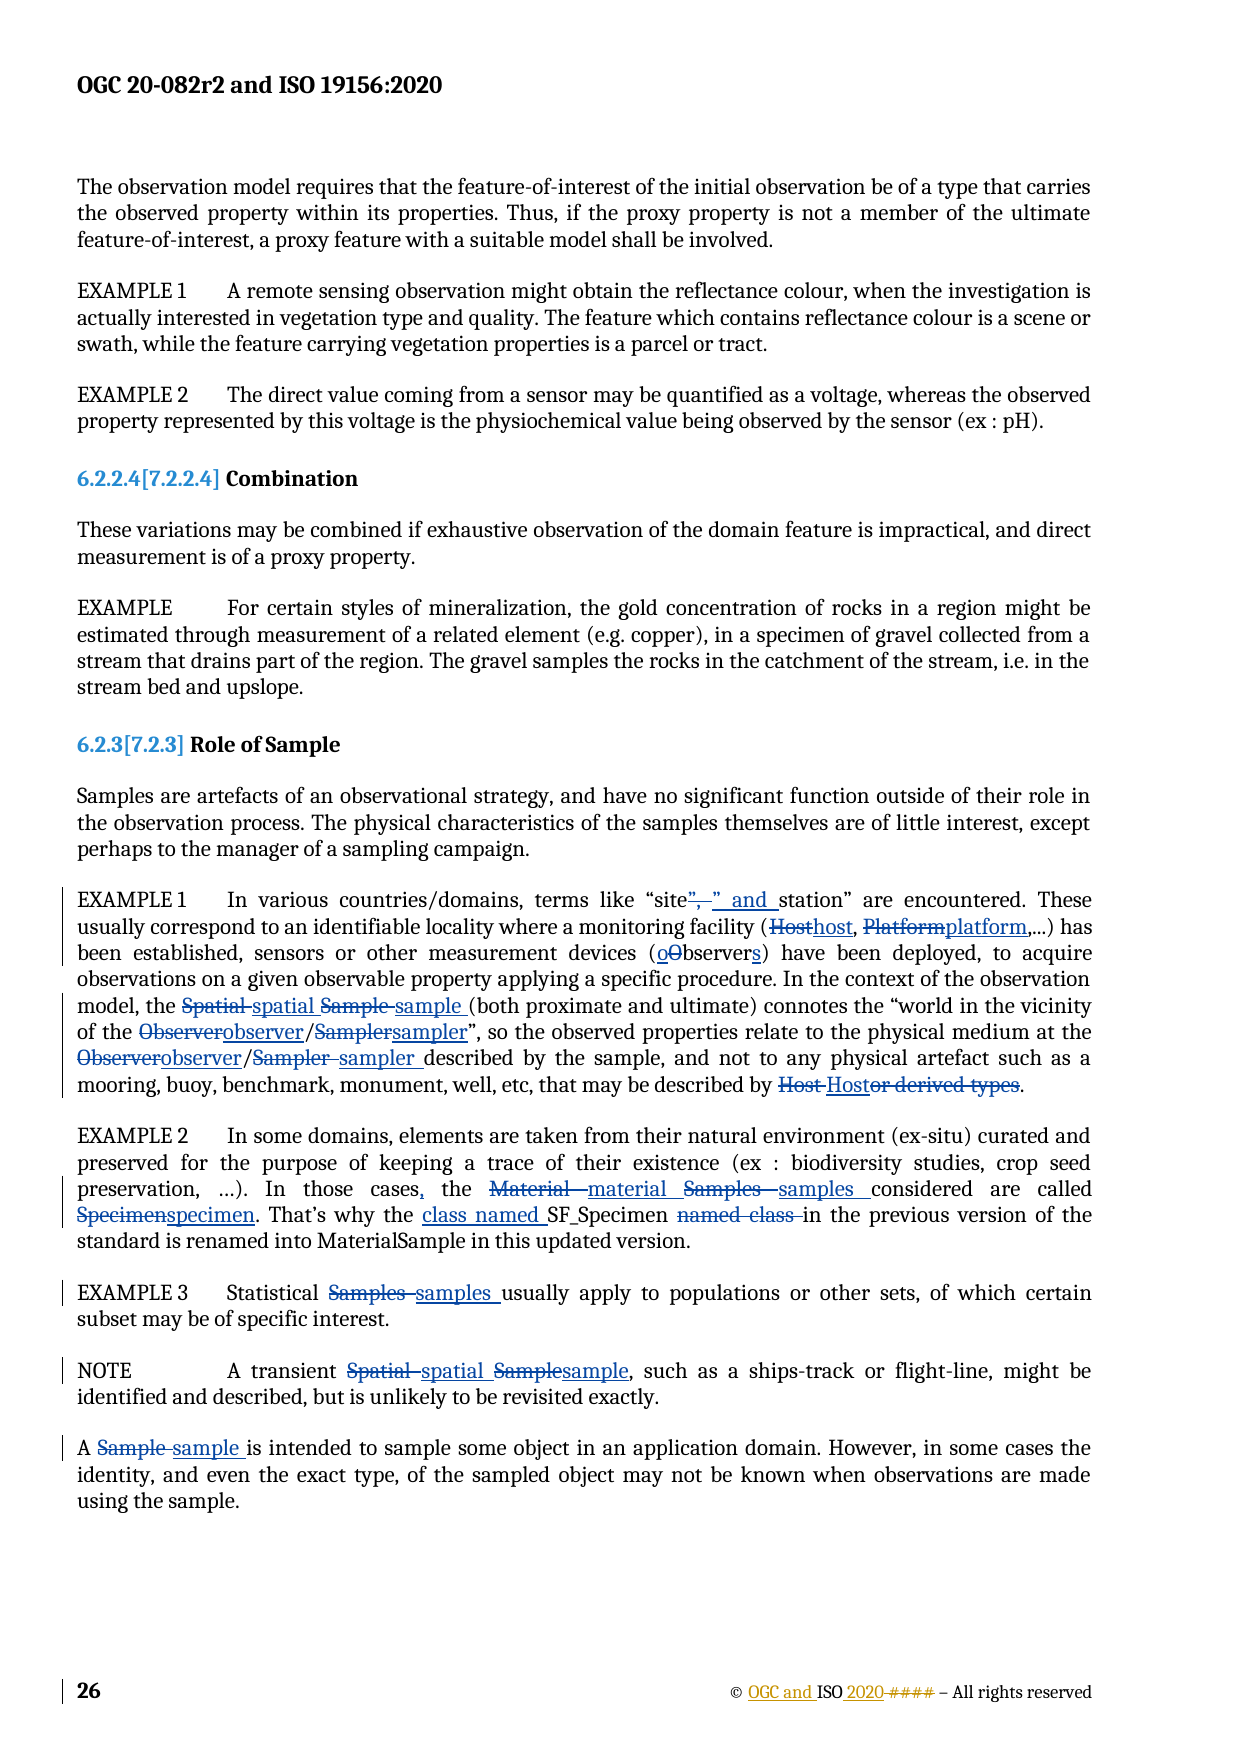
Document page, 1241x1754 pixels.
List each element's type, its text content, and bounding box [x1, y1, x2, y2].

subtitle Combination [77, 466, 1092, 492]
text EXAMPLE 3 Statistical usually apply to populations or other sets, of which certain subset may be of specific interest. [77, 1280, 1092, 1332]
text Samples are artefacts of an observational strategy, and have no significant function outside of their role in the observation process. The physical characteristics of the samples themselves are of little interest, except perhaps to the manager of a sampling campaign. [77, 783, 1092, 862]
text These variations may be combined if exhaustive observation of the domain feature is impractical, and direct measurement is of a proxy property. [77, 517, 1092, 570]
text EXAMPLE 2 The direct value coming from a sensor may be quantified as a voltage, whereas the observed property represented by this voltage is the physiochemical value being observed by the sensor (ex : pH). [77, 382, 1092, 435]
text EXAMPLE For certain styles of mineralization, the gold concentration of rocks in a region might be estimated through measurement of a related element (e.g. copper), in a specimen of gravel collected from a stream that drains part of the region. The gravel samples the rocks in the catchment of the stream, i.e. in the stream bed and upslope. [77, 595, 1092, 700]
text The observation model requires that the feature-of-interest of the initial observation be of a type that carries the observed property within its properties. Thus, if the proxy property is not a member of the ultimate feature-of-interest, a proxy feature with a suitable model shall be involved. [77, 174, 1092, 253]
subtitle Role of Sample [77, 732, 1092, 758]
text NOTE A transient , such as a ships-track or flight-line, might be identified and described, but is unlikely to be revisited exactly. [77, 1357, 1092, 1410]
text A is intended to sample some object in an application domain. However, in some cases the identity, and even the exact type, of the sampled object may not be known when observations are made using the sample. [77, 1435, 1092, 1514]
text EXAMPLE 1 A remote sensing observation might obtain the reflectance colour, when the investigation is actually interested in vegetation type and quality. The feature which contains reflectance colour is a scene or swath, while the feature carrying vegetation properties is a parcel or tract. [77, 278, 1092, 357]
text EXAMPLE 2 In some domains, elements are taken from their natural environment (ex-situ) curated and preserved for the purpose of keeping a trace of their existence (ex : biodiversity studies, crop seed preservation, …). In those cases the considered are called . That’s why the SF_Specimen in the previous version of the standard is renamed into MaterialSample in this updated version. [77, 1123, 1092, 1255]
text EXAMPLE 1 In various countries/domains, terms like “sitestation” are encountered. These usually correspond to an identifiable locality where a monitoring facility (, ,...) has been established, sensors or other measurement devices (bserver) have been deployed, to acquire observations on a given observable property applying a specific procedure. In the context of the observation model, the (both proximate and ultimate) connotes the “world in the vicinity of the /”, so the observed properties relate to the physical medium at the /described by the sample, and not to any physical artefact such as a mooring, buoy, benchmark, monument, well, etc, that may be described by . [77, 887, 1092, 1098]
